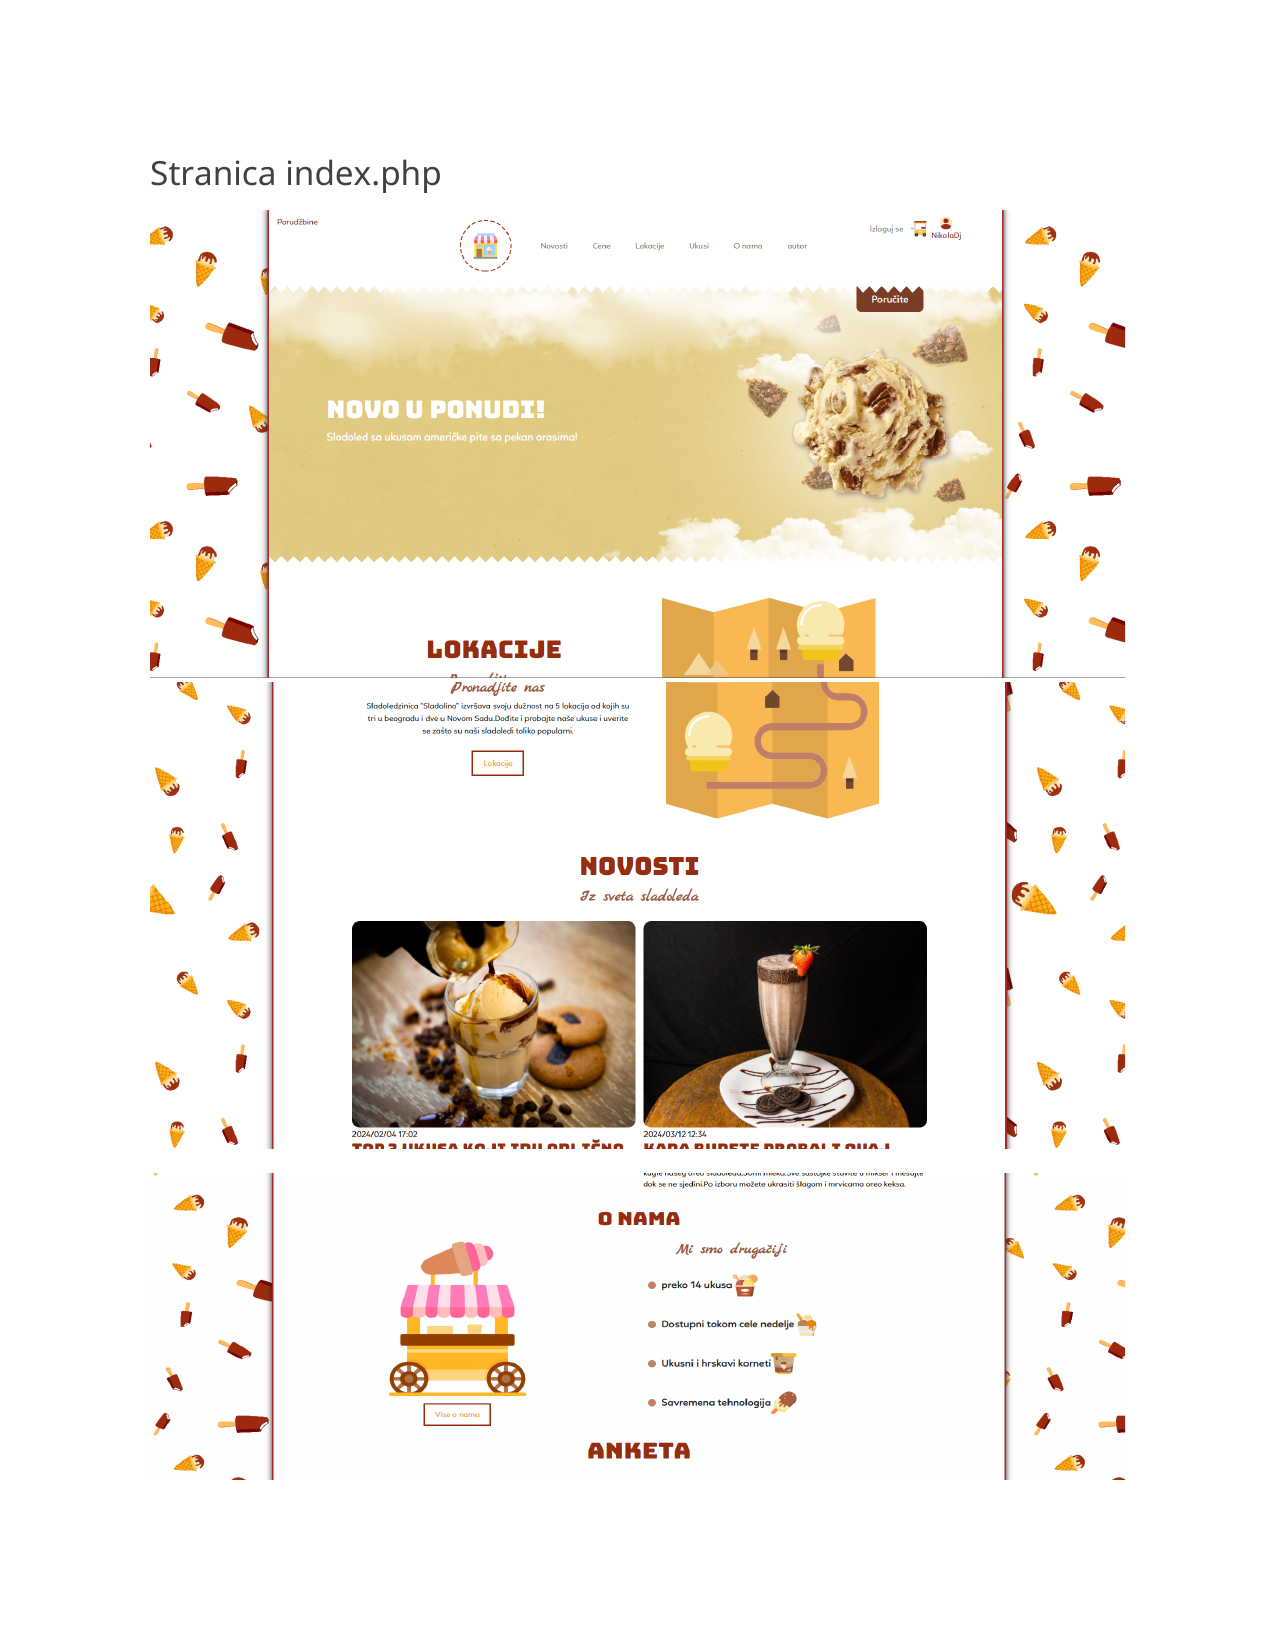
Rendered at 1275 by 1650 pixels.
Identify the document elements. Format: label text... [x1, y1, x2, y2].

picture [150, 1173, 1125, 1480]
picture [150, 210, 1125, 678]
subtitle Stranica index.php [150, 150, 1125, 195]
picture [150, 682, 1125, 1149]
